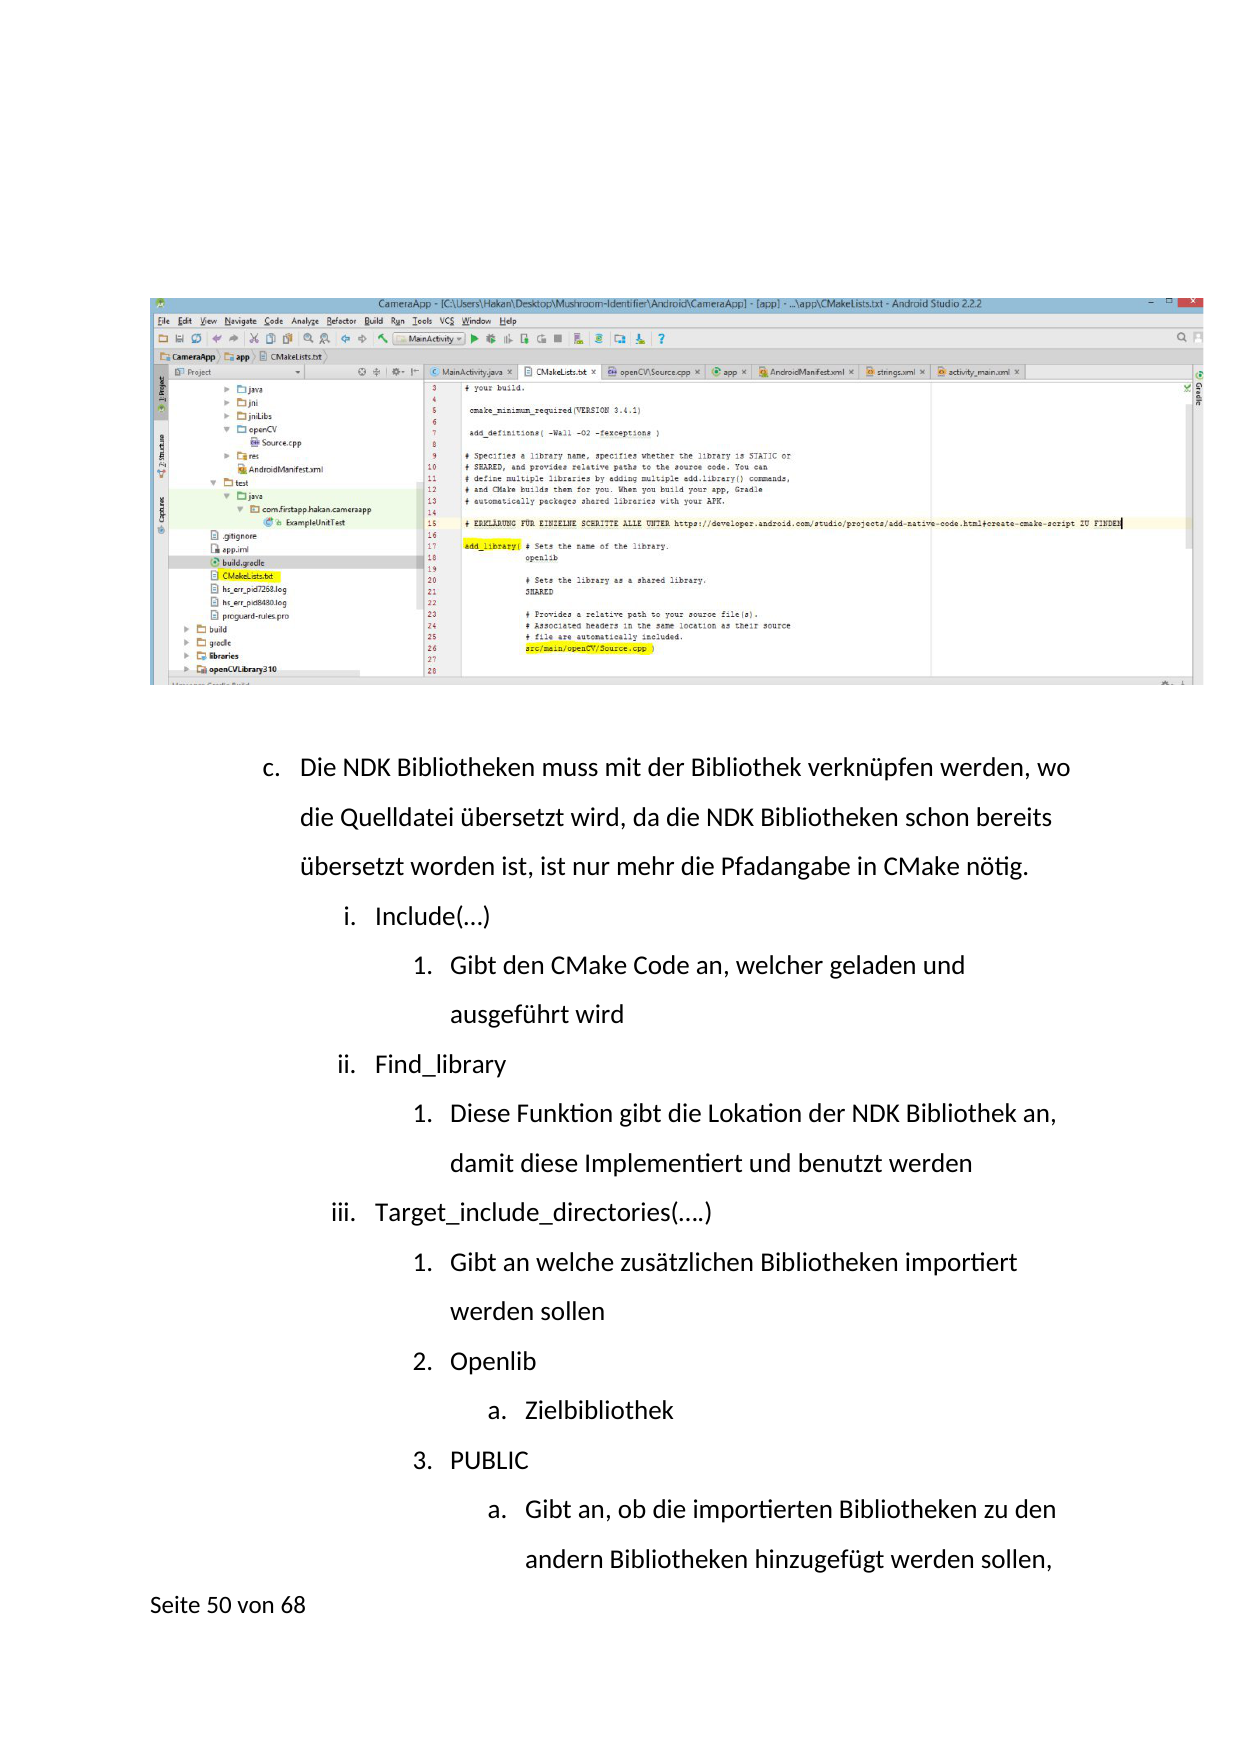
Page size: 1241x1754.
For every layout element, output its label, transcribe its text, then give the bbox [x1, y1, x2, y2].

list Gibt den CMake Code an, welcher geladen und ausgeführt wird [412, 948, 1090, 1031]
list Target_include_directories(….) [356, 1196, 1090, 1229]
list Diese Funktion gibt die Lokation der NDK Bibliothek an, damit diese Implementiert und benutzt werden [412, 1097, 1090, 1179]
list Zielbibliothek [487, 1393, 1090, 1427]
list PUBLIC [412, 1443, 1090, 1476]
picture [150, 298, 1204, 685]
list Include(…) [356, 899, 1090, 932]
list Die NDK Bibliotheken muss mit der Bibliothek verknüpfen werden, wo die Quelldatei übersetzt wird, da die NDK Bibliotheken schon bereits übersetzt worden ist, ist nur mehr die Pfadangabe in CMake nötig. [262, 750, 1090, 882]
list Find_library [356, 1047, 1090, 1080]
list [487, 1492, 1090, 1575]
list Gibt an welche zusätzlichen Bibliotheken importiert werden sollen [412, 1245, 1090, 1328]
list Openlib [412, 1344, 1090, 1377]
